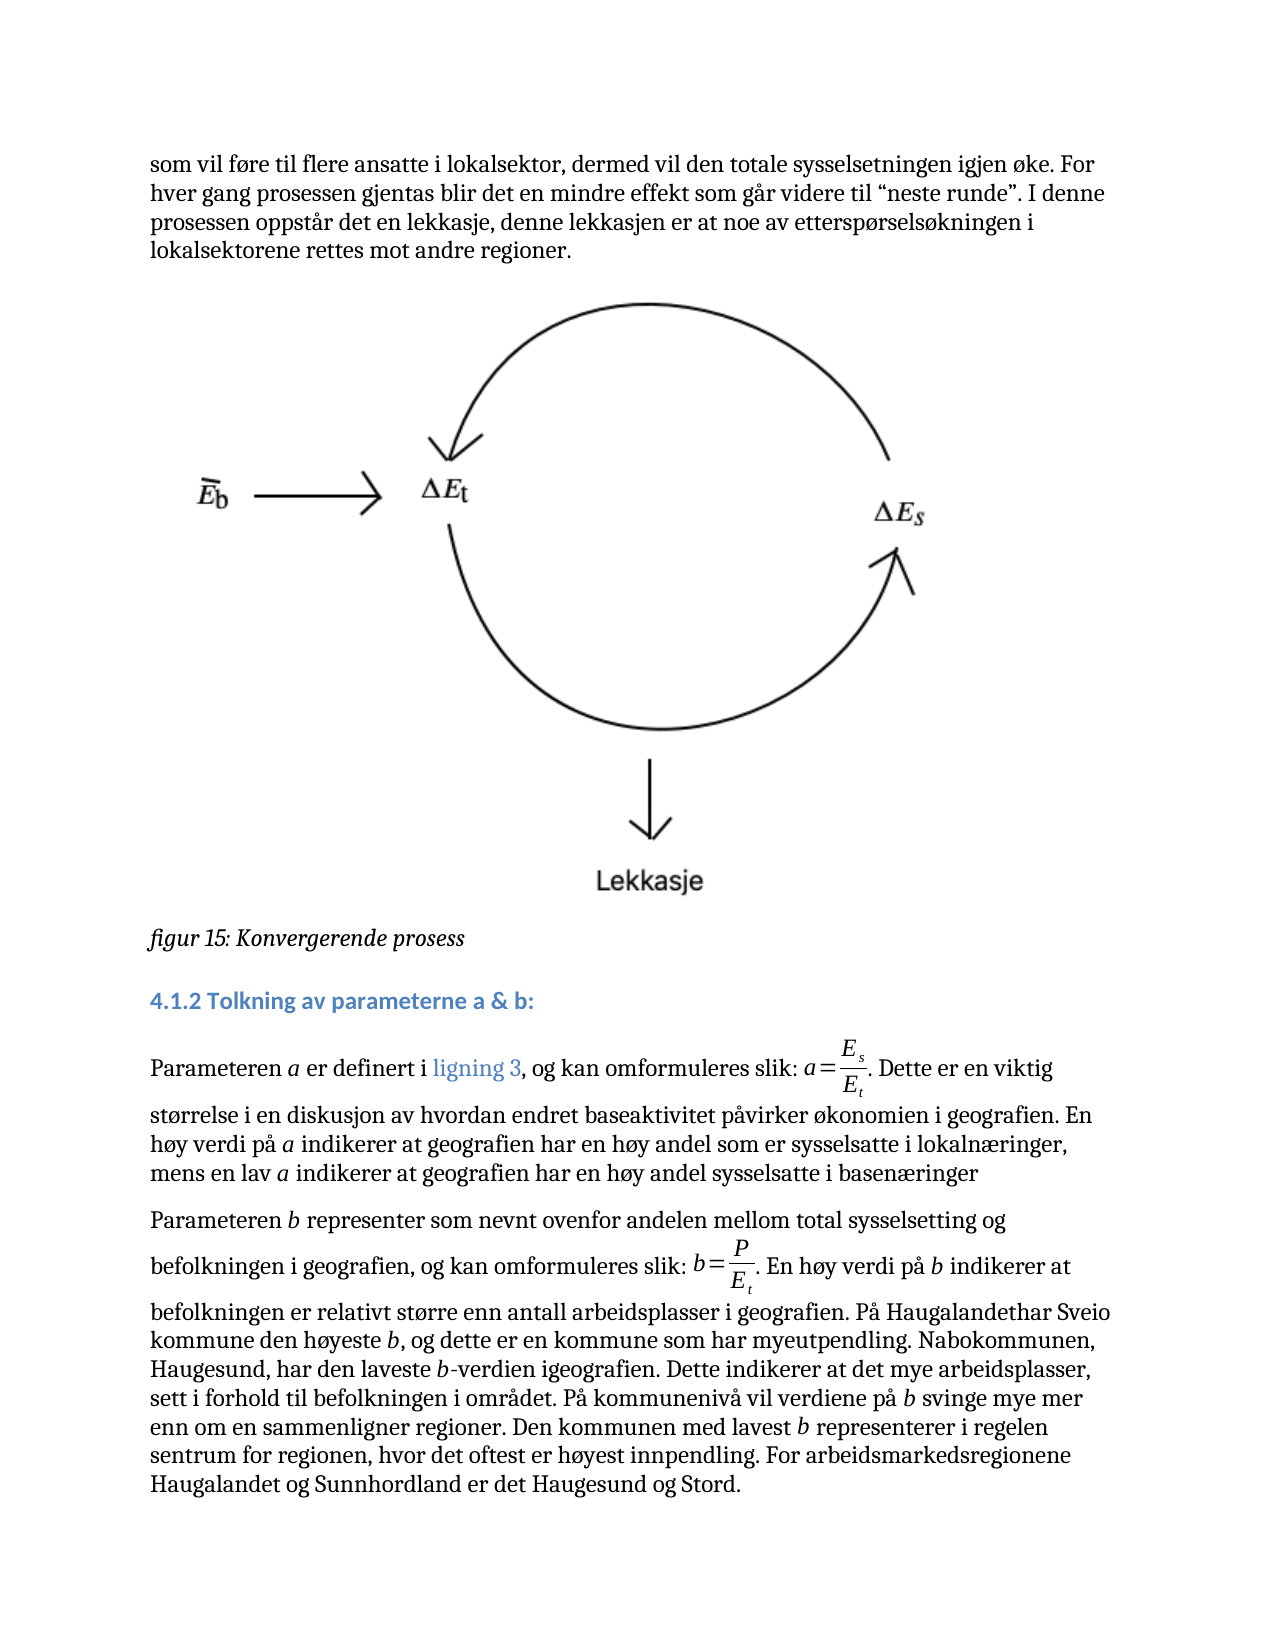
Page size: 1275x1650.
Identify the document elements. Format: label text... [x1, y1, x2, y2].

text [150, 150, 1125, 265]
subtitle 4.1.2 Tolkning av parameterne a & b: [150, 986, 1125, 1016]
table_header figur 15: Konvergerende prosess [139, 284, 1114, 965]
picture [188, 283, 1064, 903]
text Parameteren representer som nevnt ovenfor andelen mellom total sysselsetting og befolkningen i geografien, og kan omformuleres slik: . En høy verdi på indikerer at befolkningen er relativt større enn antall arbeidsplasser i geografien. På Haugalandethar Sveio kommune den høyeste , og dette er en kommune som har myeutpendling. Nabokommunen, Haugesund, har den laveste -verdien igeografien. Dette indikerer at det mye arbeidsplasser, sett i forhold til befolkningen i området. På kommunenivå vil verdiene på svinge mye mer enn om en sammenligner regioner. Den kommunen med lavest representerer i regelen sentrum for regionen, hvor det oftest er høyest innpendling. For arbeidsmarkedsregionene Haugalandet og Sunnhordland er det Haugesund og Stord. [150, 1206, 1125, 1499]
text Parameteren er definert i ligning 3, og kan omformuleres slik: . Dette er en viktig størrelse i en diskusjon av hvordan endret baseaktivitet påvirker økonomien i geografien. En høy verdi på indikerer at geografien har en høy andel som er sysselsatte i lokalnæringer, mens en lav indikerer at geografien har en høy andel sysselsatte i basenæringer [150, 1035, 1125, 1187]
